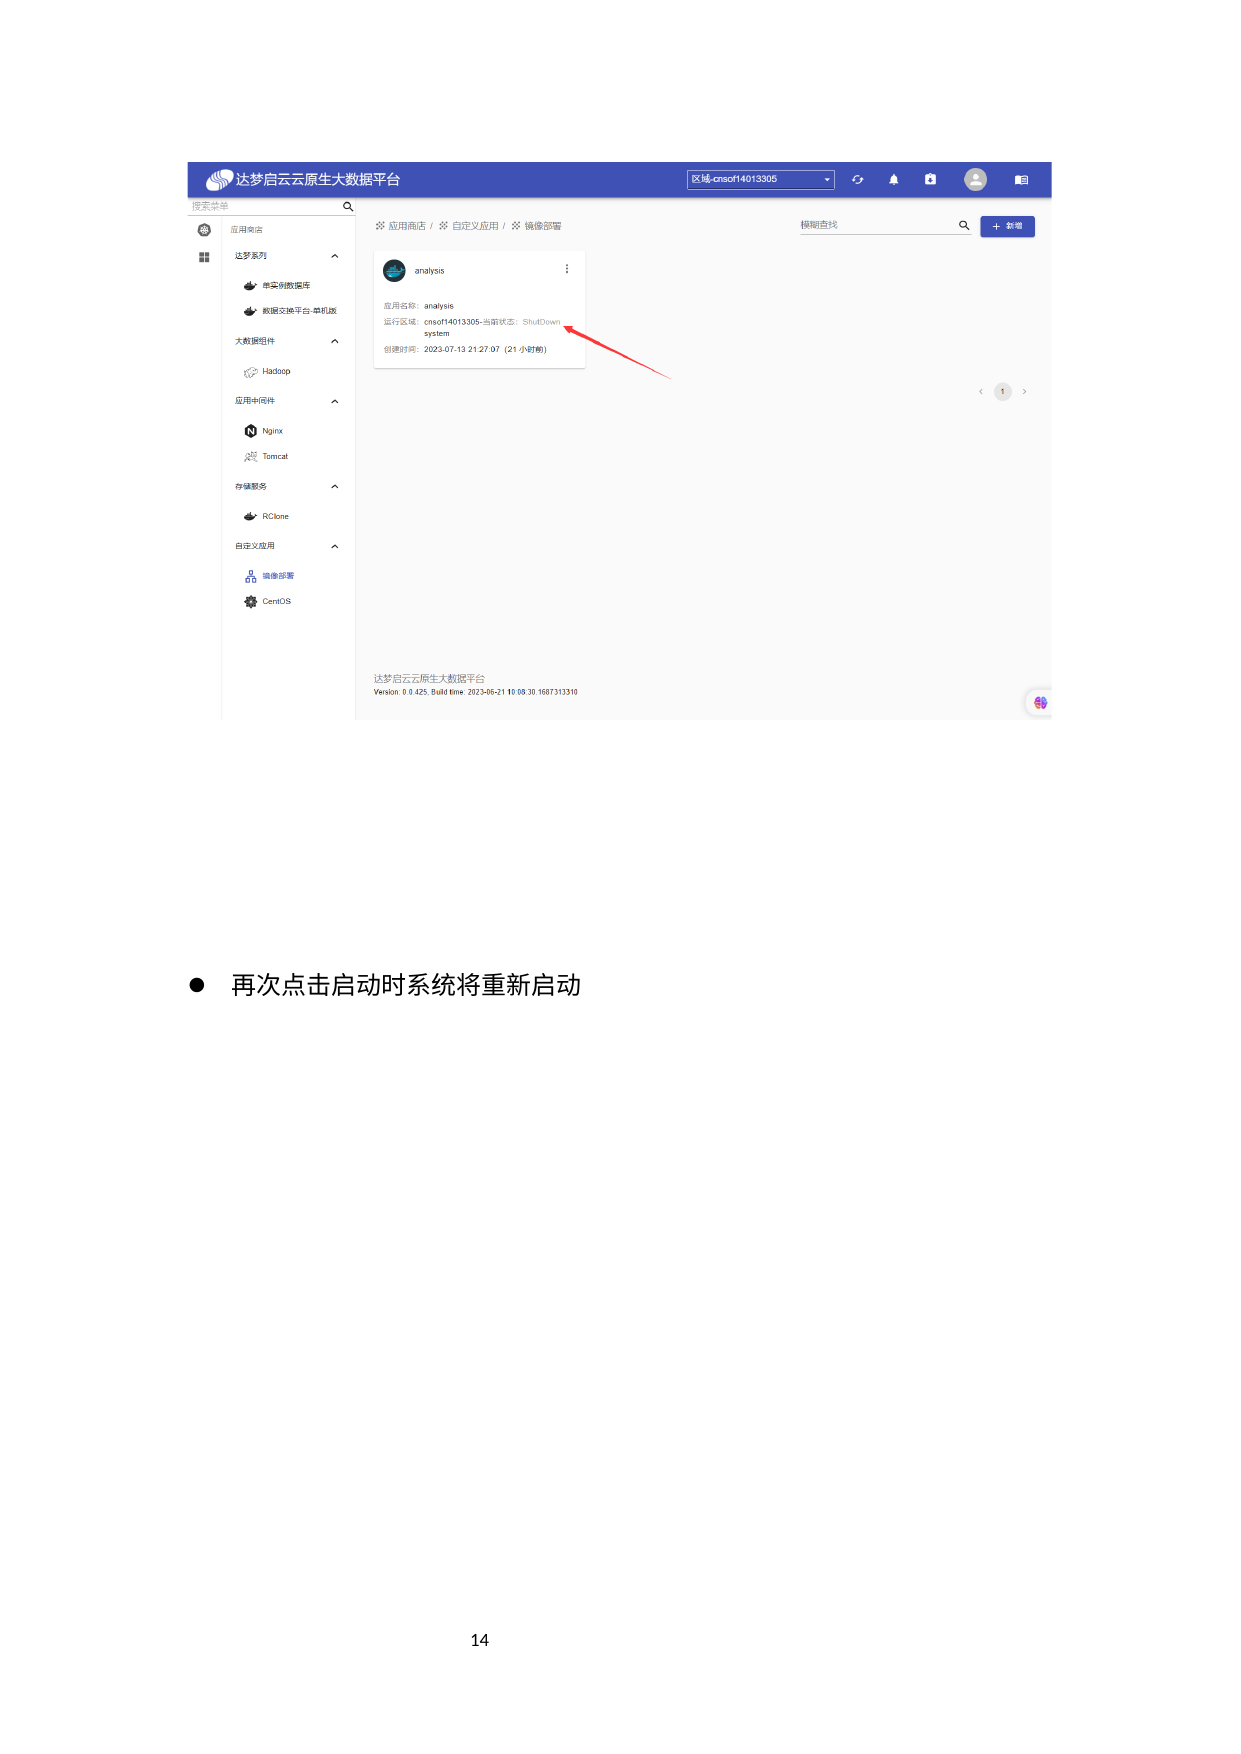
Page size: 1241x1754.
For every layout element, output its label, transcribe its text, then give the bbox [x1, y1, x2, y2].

picture [187, 162, 1052, 720]
list 再次点击启动时系统将重新启动 [187, 951, 1053, 1016]
